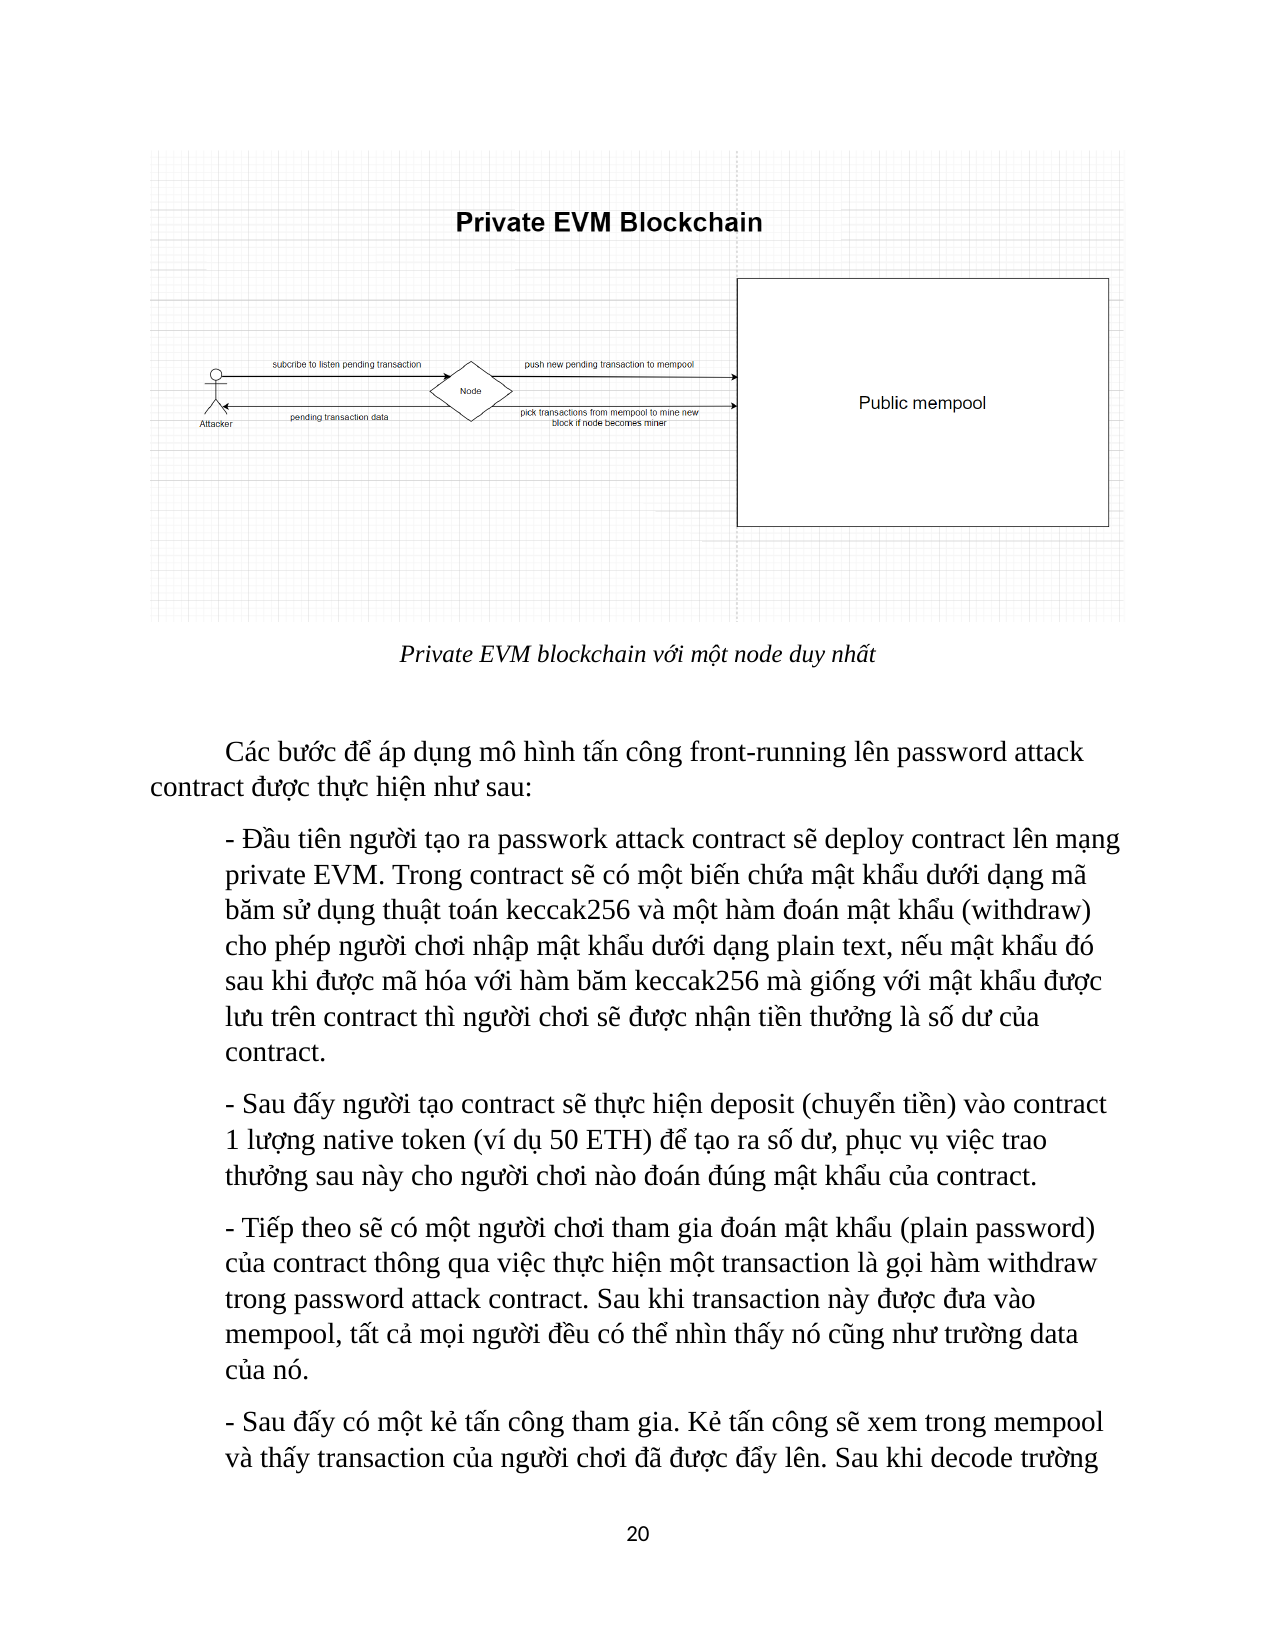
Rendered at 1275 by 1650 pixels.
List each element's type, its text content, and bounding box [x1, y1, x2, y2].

text Private EVM blockchain với một node duy nhất [150, 639, 1125, 668]
text - Tiếp theo sẽ có một người chơi tham gia đoán mật khẩu (plain password) của contract thông qua việc thực hiện một transaction là gọi hàm withdraw trong password attack contract. Sau khi transaction này được đưa vào mempool, tất cả mọi người đều có thể nhìn thấy nó cũng như trường data của nó. [150, 1210, 1125, 1386]
text - Sau đấy người tạo contract sẽ thực hiện deposit (chuyển tiền) vào contract 1 lượng native token (ví dụ 50 ETH) để tạo ra số dư, phục vụ việc trao thưởng sau này cho người chơi nào đoán đúng mật khẩu của contract. [150, 1087, 1125, 1191]
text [150, 1404, 1125, 1473]
picture [150, 150, 1125, 622]
text - Đầu tiên người tạo ra passwork attack contract sẽ deploy contract lên mạng private EVM. Trong contract sẽ có một biến chứa mật khẩu dưới dạng mã băm sử dụng thuật toán keccak256 và một hàm đoán mật khẩu (withdraw) cho phép người chơi nhập mật khẩu dưới dạng plain text, nếu mật khẩu đó sau khi được mã hóa với hàm băm keccak256 mà giống với mật khẩu được lưu trên contract thì người chơi sẽ được nhận tiền thưởng là số dư của contract. [150, 821, 1125, 1068]
text Các bước để áp dụng mô hình tấn công front-running lên password attack contract được thực hiện như sau: [150, 734, 1125, 803]
